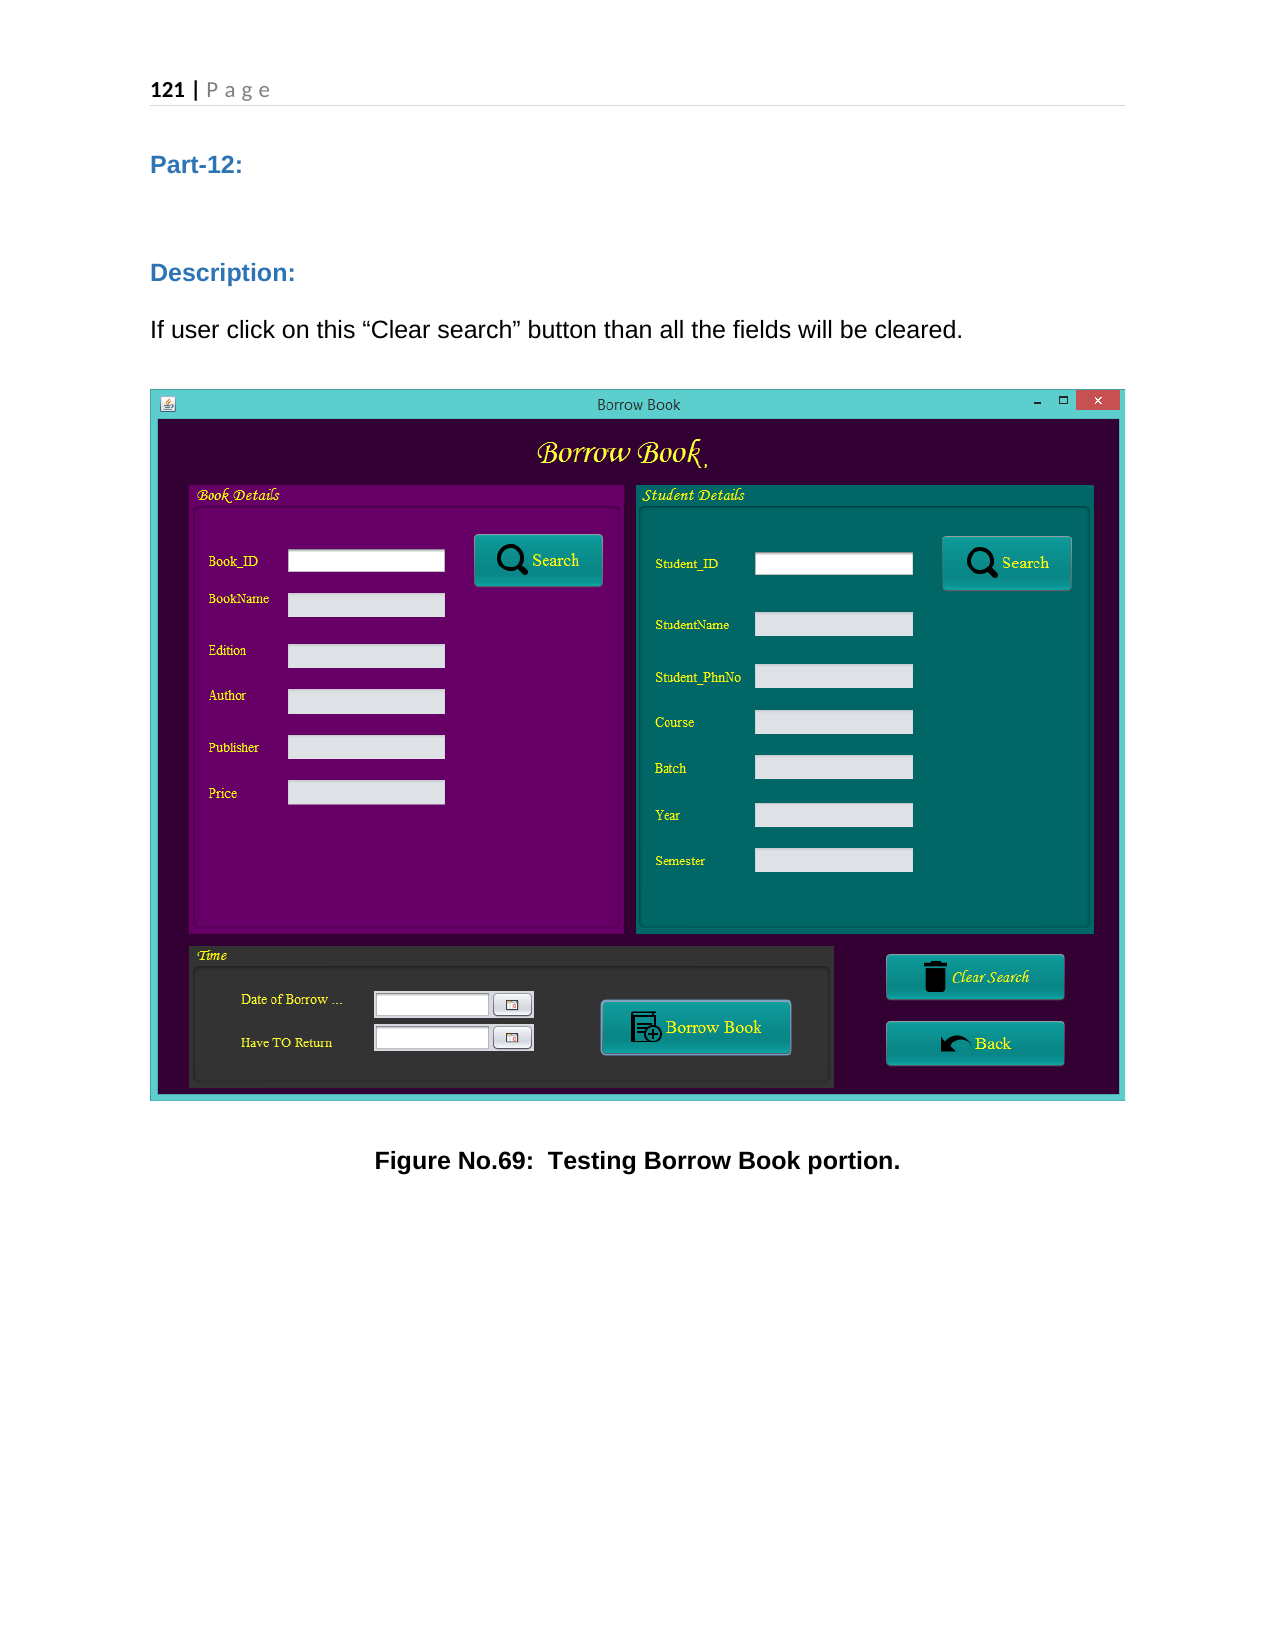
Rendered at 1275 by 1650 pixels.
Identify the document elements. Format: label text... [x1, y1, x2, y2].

text Figure No.69: Testing Borrow Book portion. [150, 1146, 1125, 1174]
subtitle Part-12: [150, 150, 1125, 179]
text If user click on this “Clear search” button than all the fields will be cleared. [150, 315, 1125, 344]
subtitle Description: [150, 257, 1125, 286]
picture [150, 389, 1125, 1101]
